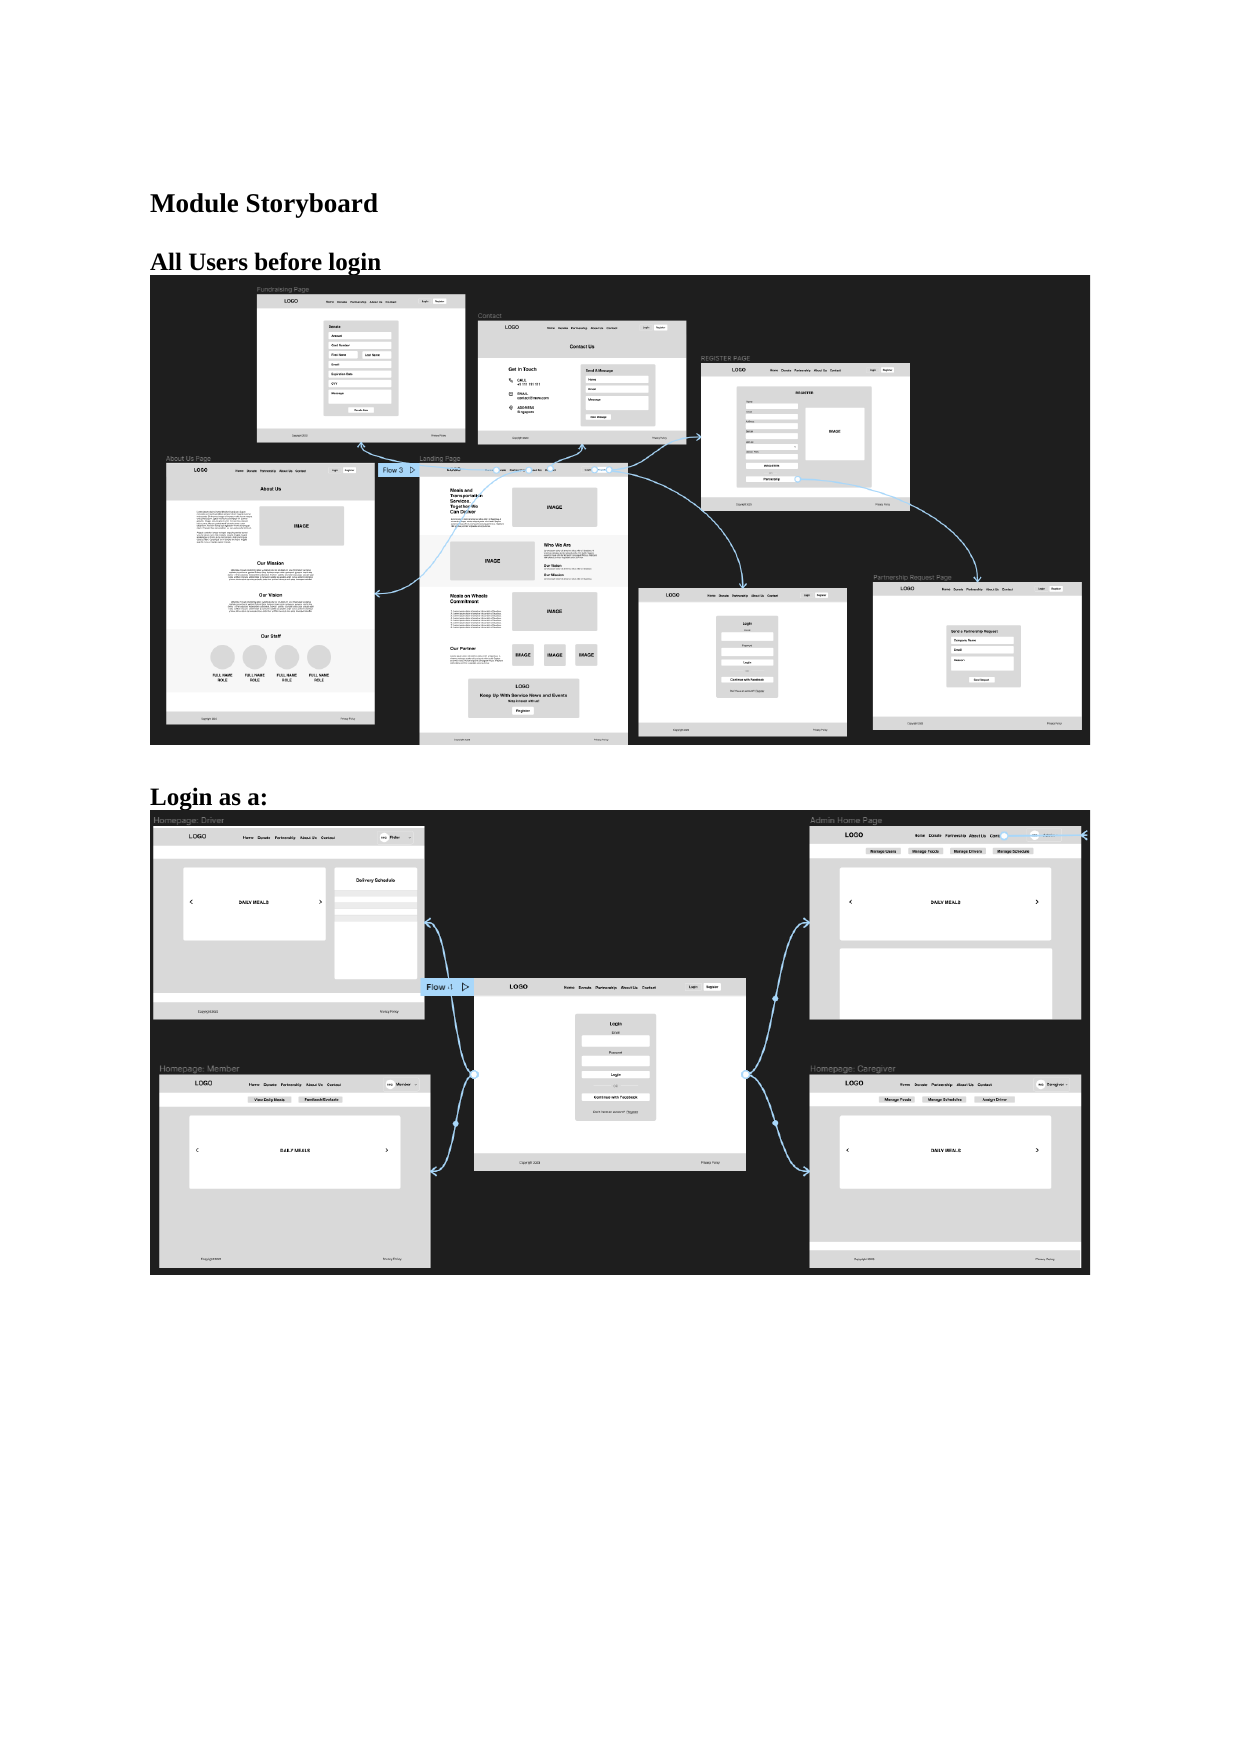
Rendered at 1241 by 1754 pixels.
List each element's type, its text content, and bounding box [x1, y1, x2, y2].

text All Users before login [150, 247, 1090, 275]
subtitle Module Storyboard [150, 187, 1090, 219]
picture [150, 275, 1091, 745]
subtitle Login as a: [150, 782, 1090, 810]
picture [150, 810, 1091, 1275]
